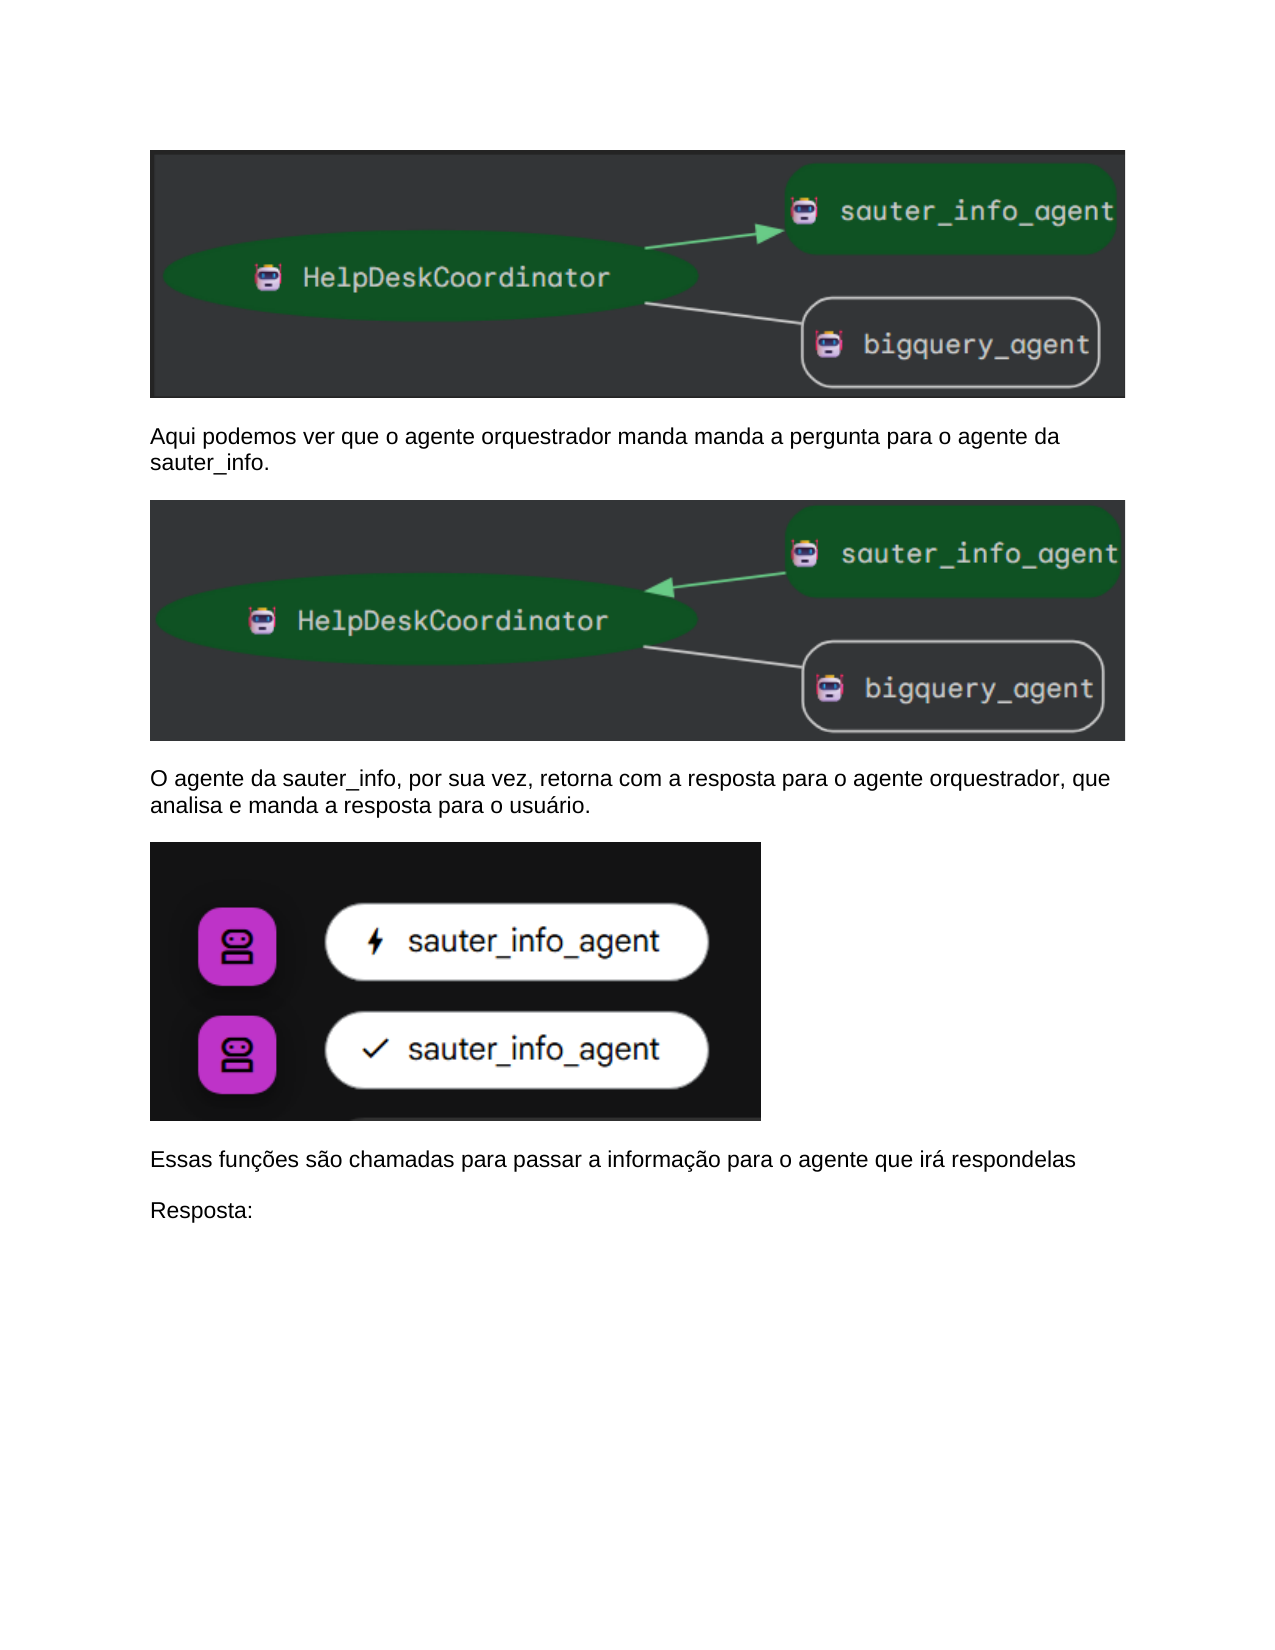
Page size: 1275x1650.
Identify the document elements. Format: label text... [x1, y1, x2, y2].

text Aqui podemos ver que o agente orquestrador manda manda a pergunta para o agente da sauter_info. [150, 423, 1125, 476]
picture [150, 842, 761, 1121]
text O agente da sauter_info, por sua vez, retorna com a resposta para o agente orquestrador, que analisa e manda a resposta para o usuário. [150, 765, 1125, 818]
picture [150, 150, 1125, 398]
text Essas funções são chamadas para passar a informação para o agente que irá respondelas [150, 1146, 1125, 1172]
picture [150, 500, 1125, 741]
text Resposta: [150, 1197, 1125, 1224]
